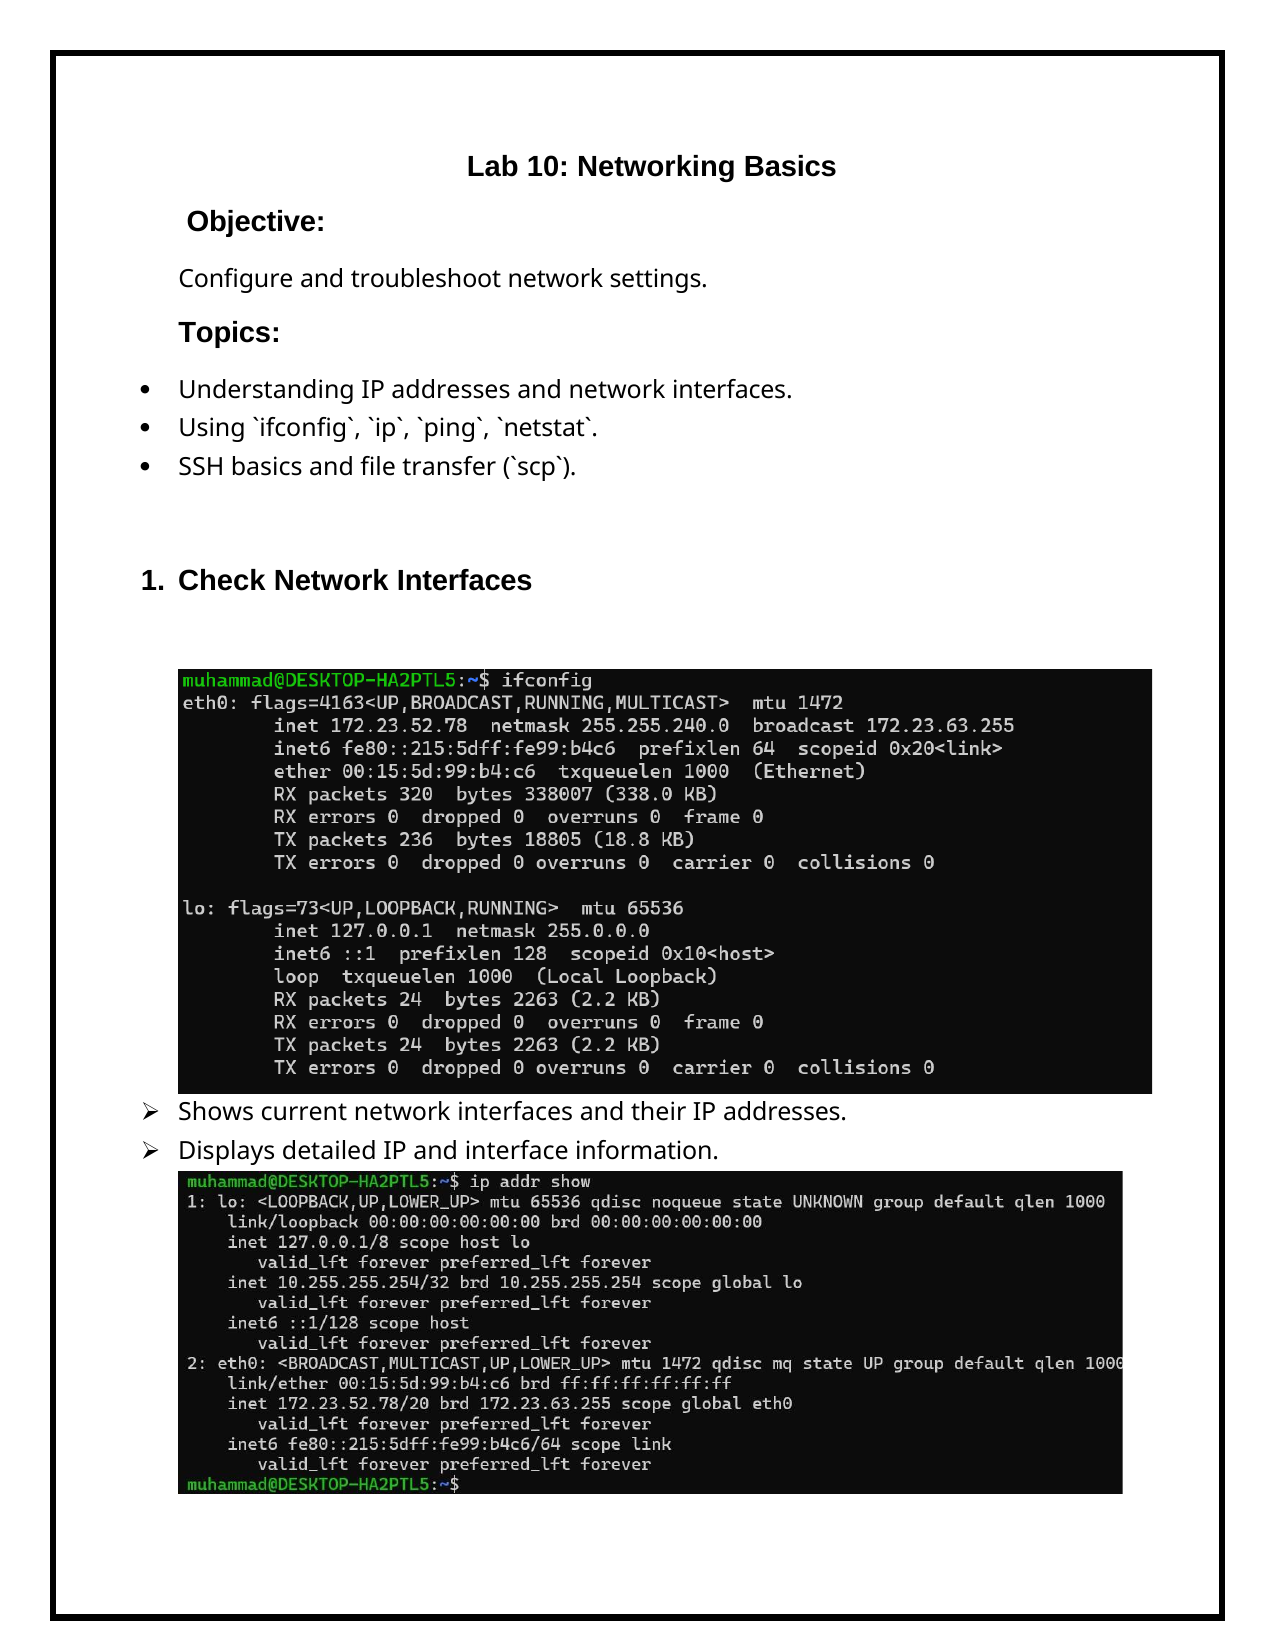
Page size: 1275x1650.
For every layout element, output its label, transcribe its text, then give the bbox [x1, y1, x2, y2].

list Displays detailed IP and interface information. [141, 1133, 1162, 1167]
list Using `ifconfig`, `ip`, `ping`, `netstat`. [141, 410, 1162, 444]
subtitle Check Network Interfaces [141, 562, 1162, 596]
list SSH basics and file transfer (`scp`). [141, 448, 1162, 482]
text Objective: [186, 204, 1162, 238]
list Shows current network interfaces and their IP addresses. [141, 636, 1162, 1127]
text Configure and troubleshoot network settings. [178, 261, 1162, 295]
subtitle Lab 10: Networking Basics [141, 149, 1162, 182]
list Understanding IP addresses and network interfaces. [141, 371, 1162, 405]
subtitle Topics: [178, 315, 1162, 348]
picture [178, 1171, 1123, 1494]
